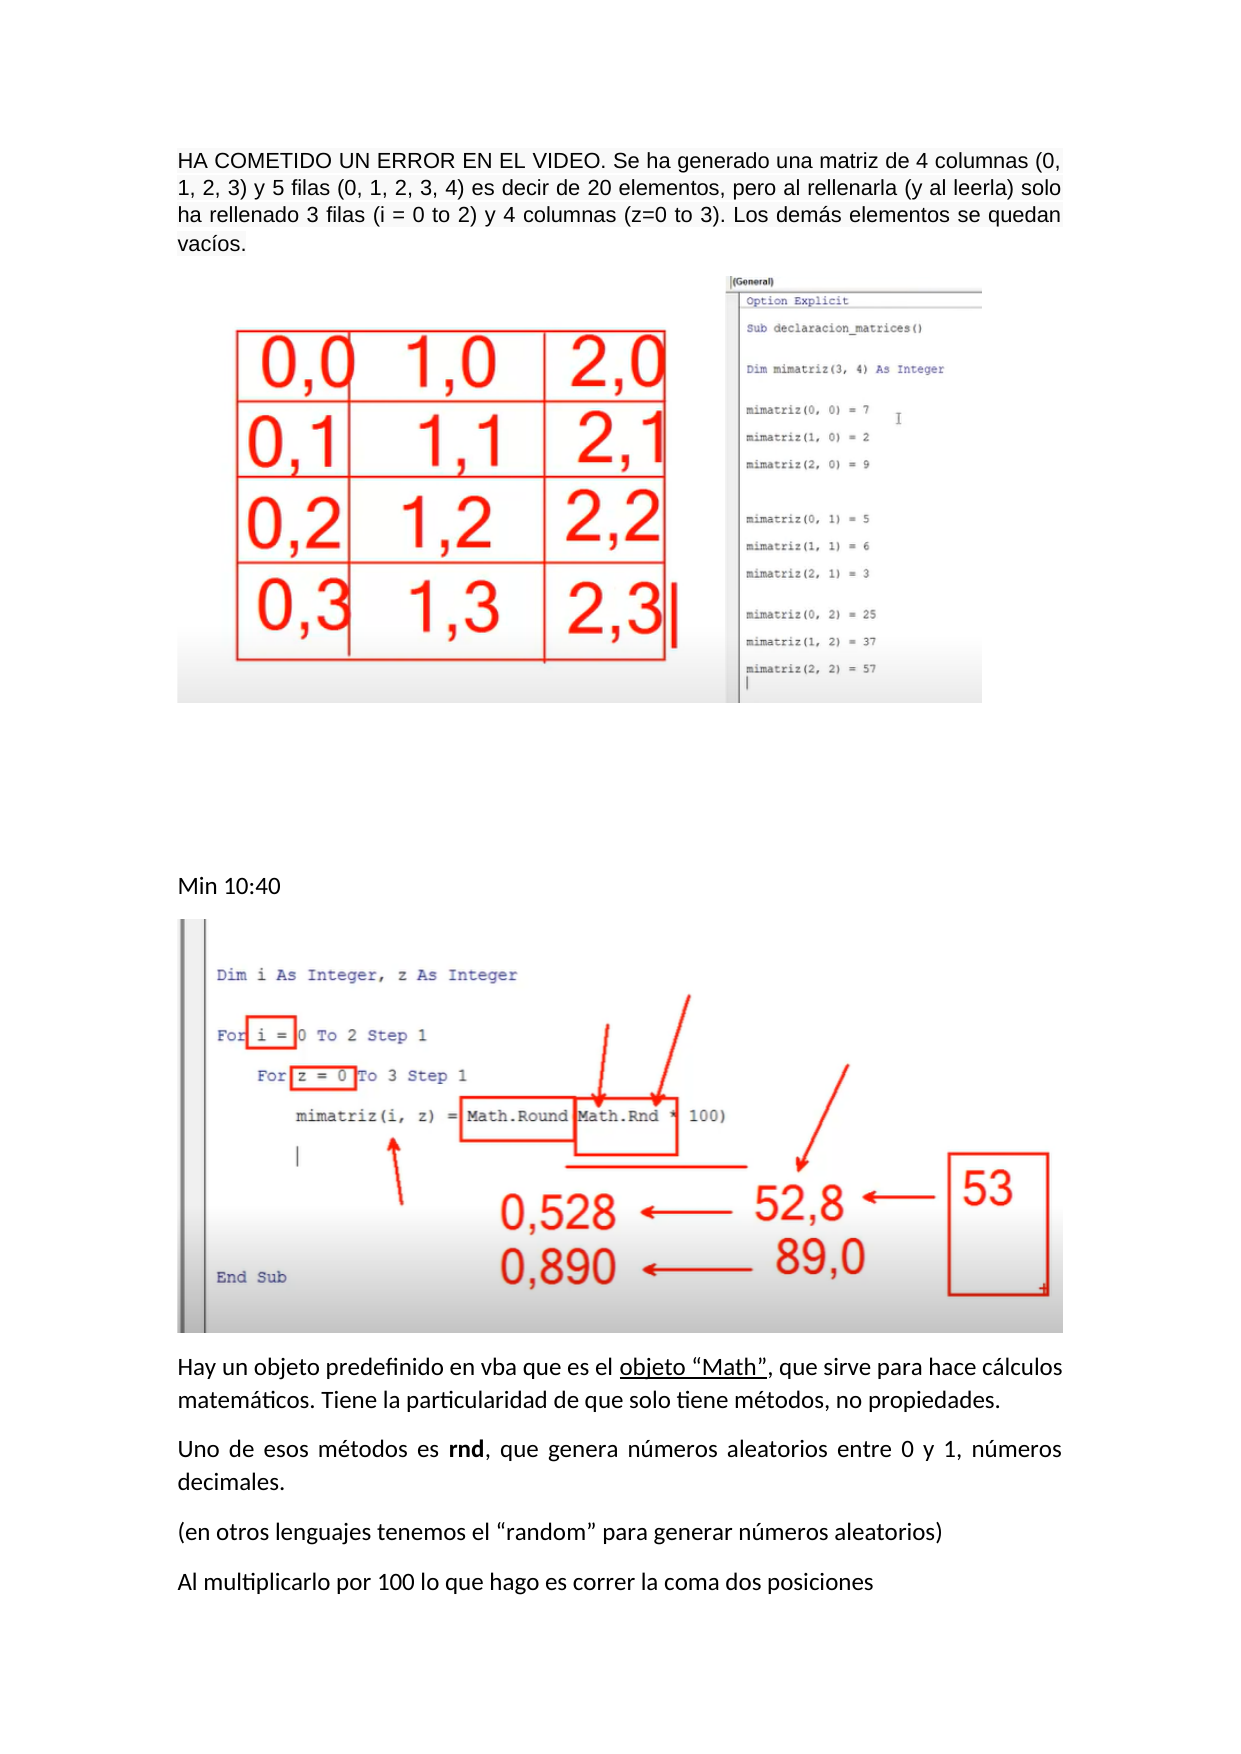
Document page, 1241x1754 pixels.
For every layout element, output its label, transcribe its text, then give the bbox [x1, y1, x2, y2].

text (en otros lenguajes tenemos el “random” para generar números aleatorios) [177, 1516, 1063, 1547]
text Al multiplicarlo por 100 lo que hago es correr la coma dos posiciones [177, 1566, 1063, 1596]
picture [177, 919, 1063, 1333]
text Uno de esos métodos es rnd, que genera números aleatorios entre 0 y 1, números decimales. [177, 1433, 1063, 1497]
text Min 10:40 [177, 870, 1063, 901]
picture [177, 276, 982, 703]
text Hay un objeto predefinido en vba que es el objeto “Math”, que sirve para hace cálculos matemáticos. Tiene la particularidad de que solo tiene métodos, no propiedades. [177, 1351, 1063, 1414]
text HA COMETIDO UN ERROR EN EL VIDEO. Se ha generado una matriz de 4 columnas (0, 1, 2, 3) y 5 filas (0, 1, 2, 3, 4) es decir de 20 elementos, pero al rellenarla (y al leerla) solo ha rellenado 3 filas (i = 0 to 2) y 4 columnas (z=0 to 3). Los demás elementos se quedan vacíos. [177, 227, 1063, 257]
